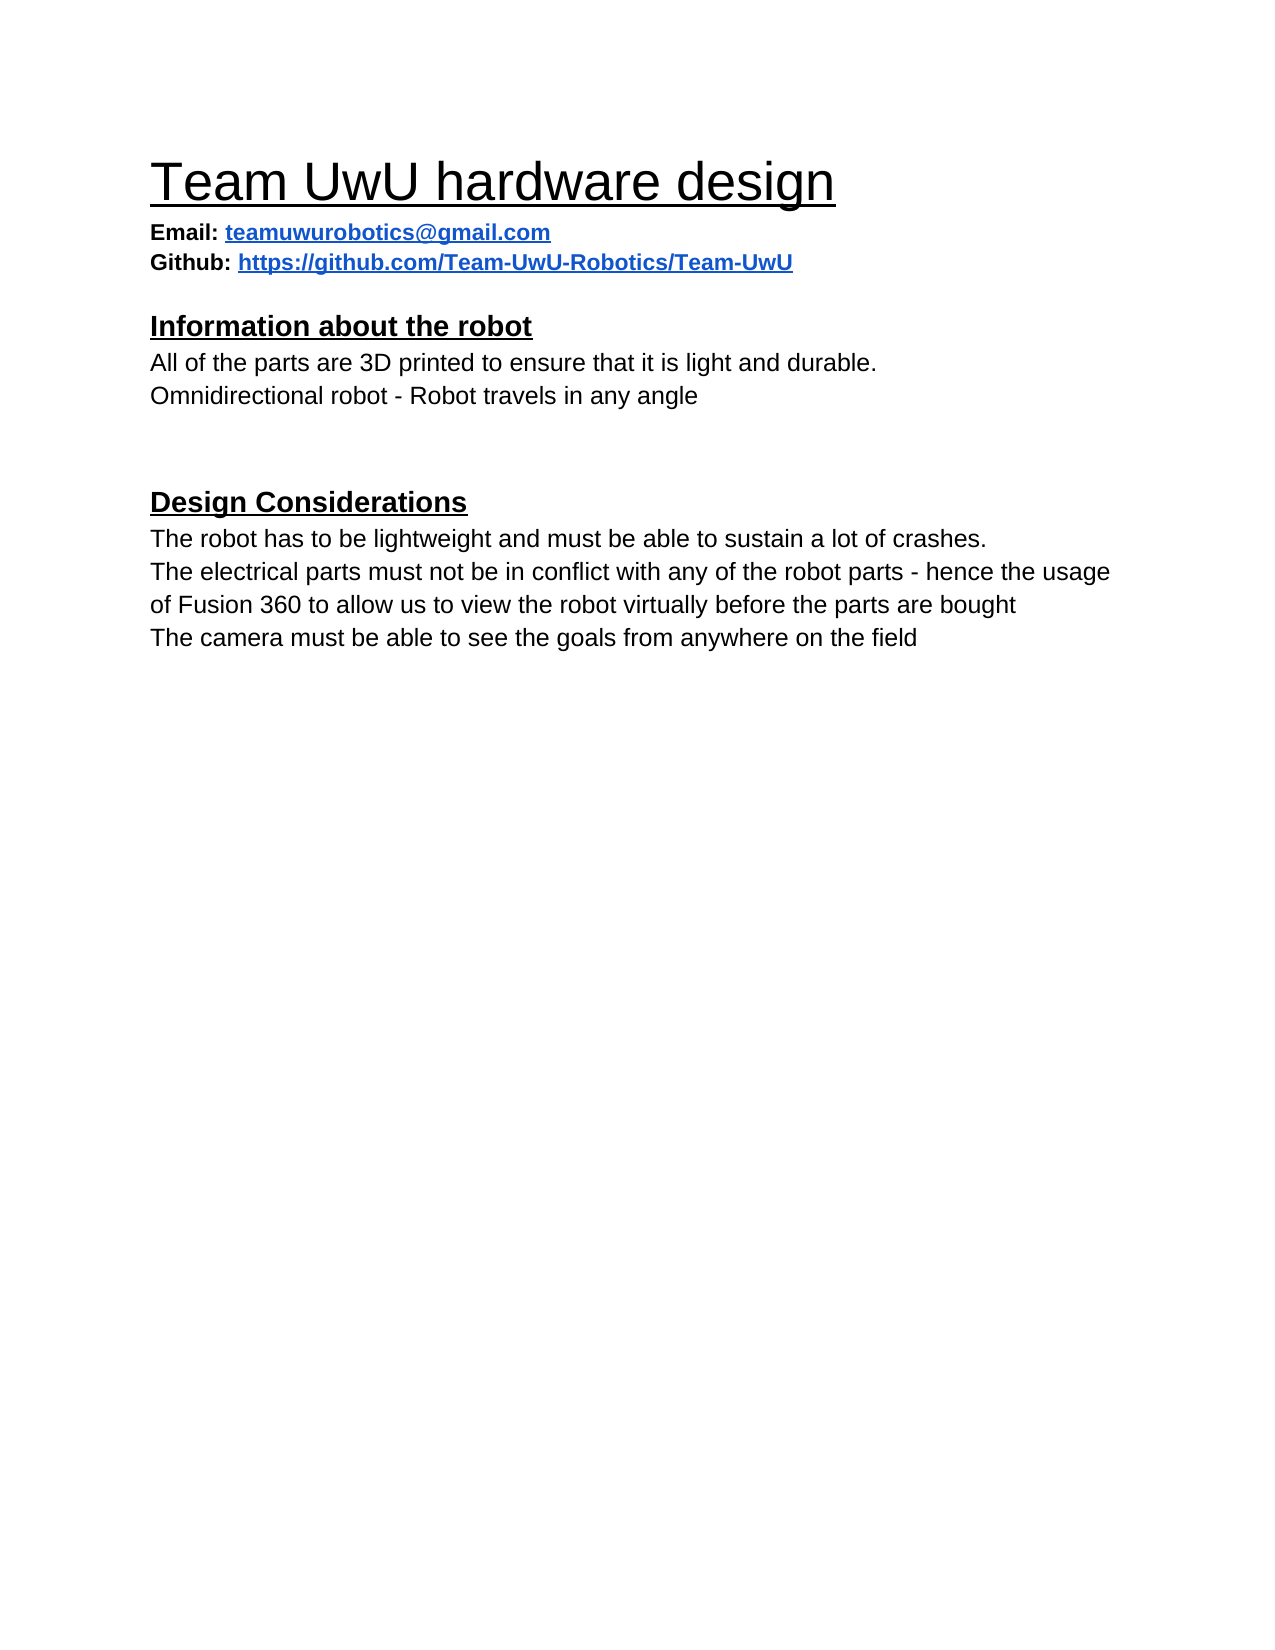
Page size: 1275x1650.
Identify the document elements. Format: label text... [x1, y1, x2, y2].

text The robot has to be lightweight and must be able to sustain a lot of crashes. [150, 524, 1125, 553]
text Email: teamuwurobotics@gmail.com [150, 218, 1125, 245]
text The camera must be able to see the goals from anywhere on the field [150, 623, 1125, 652]
text The electrical parts must not be in conflict with any of the robot parts - hence the usage of Fusion 360 to allow us to view the robot virtually before the parts are bought [150, 557, 1125, 619]
text All of the parts are 3D printed to ensure that it is light and durable. [150, 348, 1125, 376]
title Team UwU hardware design [150, 150, 1125, 212]
text Information about the robot [150, 309, 1125, 343]
text Github: https://github.com/Team-UwU-Robotics/Team-UwU [150, 249, 1125, 275]
text Omnidirectional robot - Robot travels in any angle [150, 381, 1125, 409]
text Design Considerations [150, 485, 1125, 519]
